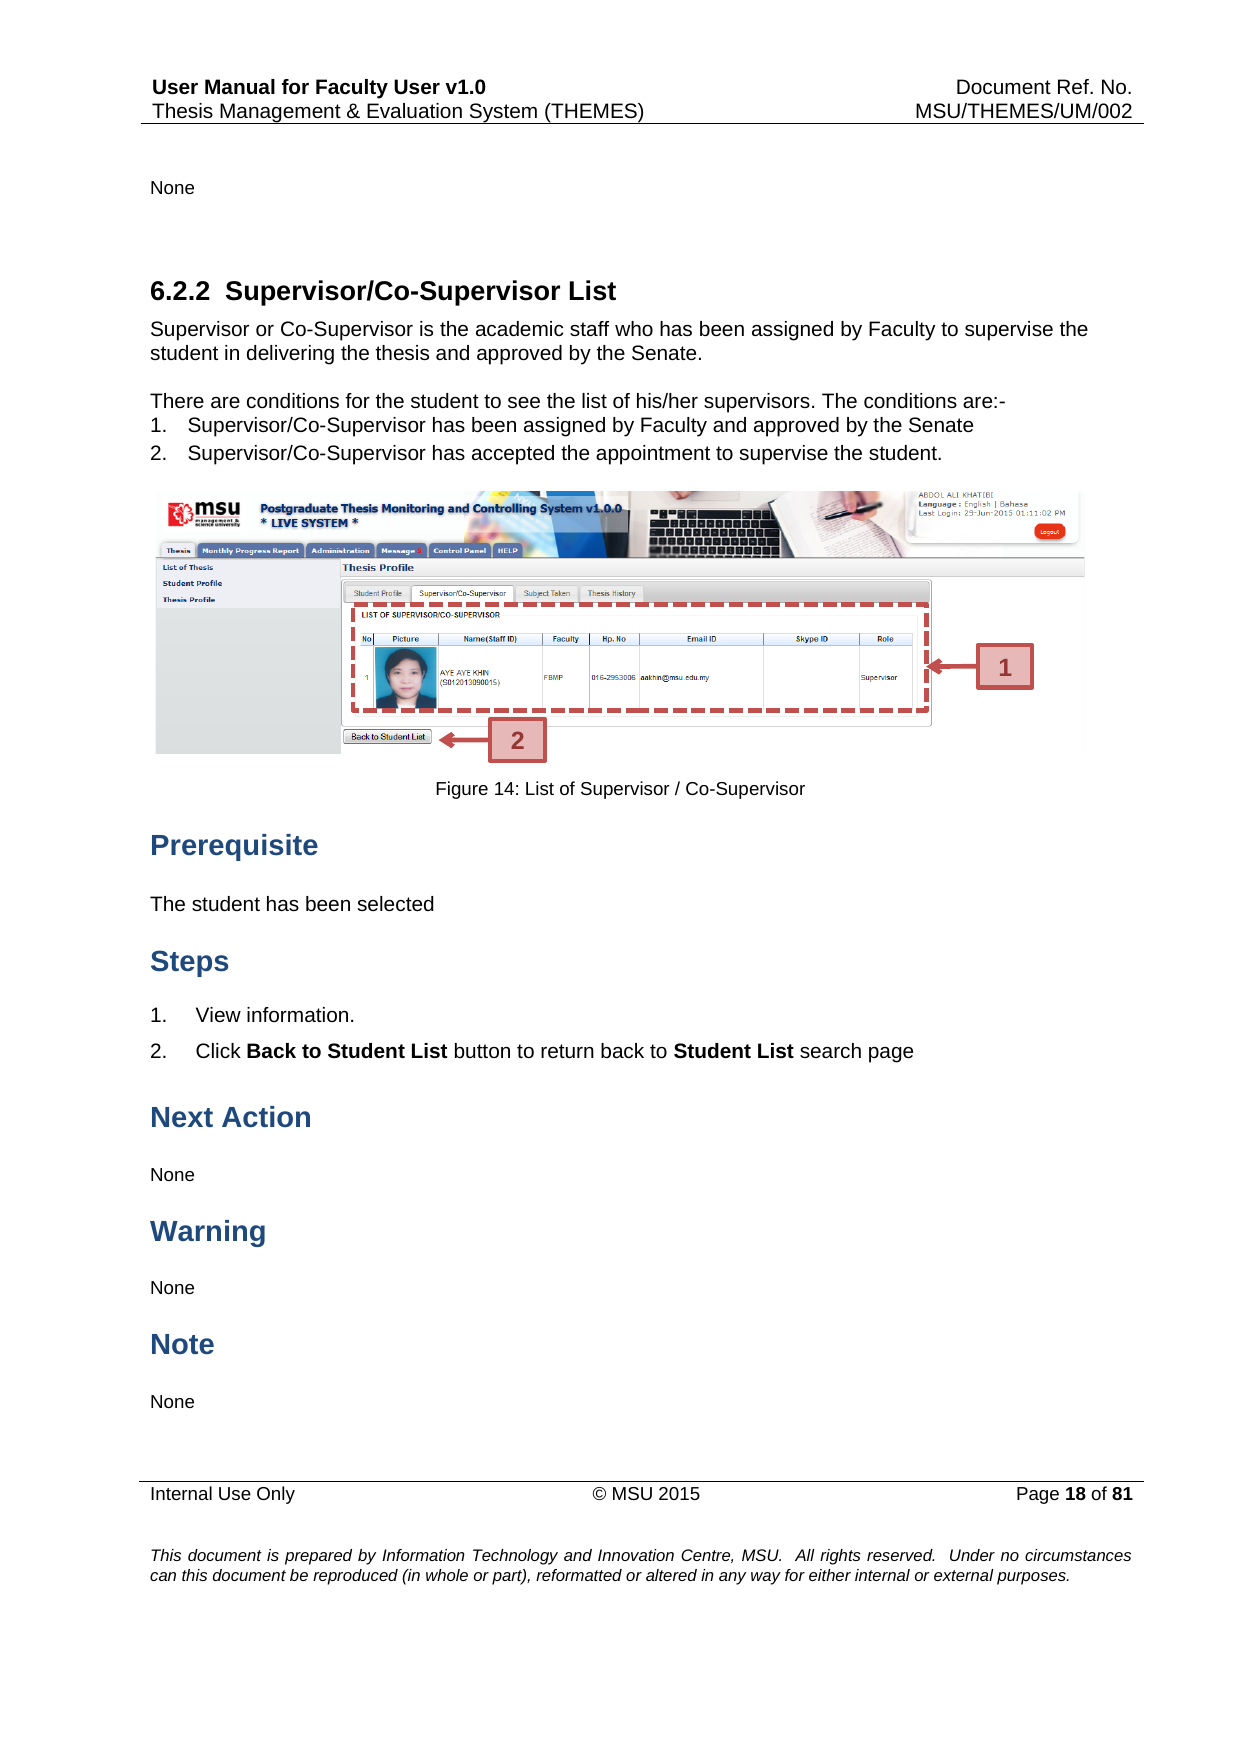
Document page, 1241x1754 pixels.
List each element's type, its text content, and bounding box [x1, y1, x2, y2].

text Figure 14: List of Supervisor / Co-Supervisor [150, 778, 1090, 800]
list Supervisor/Co-Supervisor has accepted the appointment to supervise the student. [150, 440, 1090, 464]
text Supervisor or Co-Supervisor is the academic staff who has been assigned by Faculty to supervise the student in delivering the thesis and approved by the Senate. [150, 317, 1090, 365]
text Next Action [150, 1100, 1090, 1134]
text The student has been selected [150, 891, 1090, 915]
picture [155, 491, 1085, 754]
list Click Back to Student List button to return back to Student List search page [150, 1039, 1090, 1063]
list Supervisor/Co-Supervisor has been assigned by Faculty and approved by the Senate [150, 413, 1090, 437]
text There are conditions for the student to see the list of his/her supervisors. The conditions are:- [150, 389, 1090, 413]
text None [150, 1164, 1090, 1185]
list View information. [150, 1003, 1090, 1027]
text None [150, 1390, 1090, 1412]
subtitle Supervisor/Co-Supervisor List [150, 275, 1090, 306]
text Note [150, 1327, 1090, 1360]
text Steps [150, 944, 1090, 977]
text None [150, 1277, 1090, 1299]
text Warning [150, 1213, 1090, 1247]
text Prerequisite [150, 828, 1090, 861]
text None [150, 177, 1090, 198]
